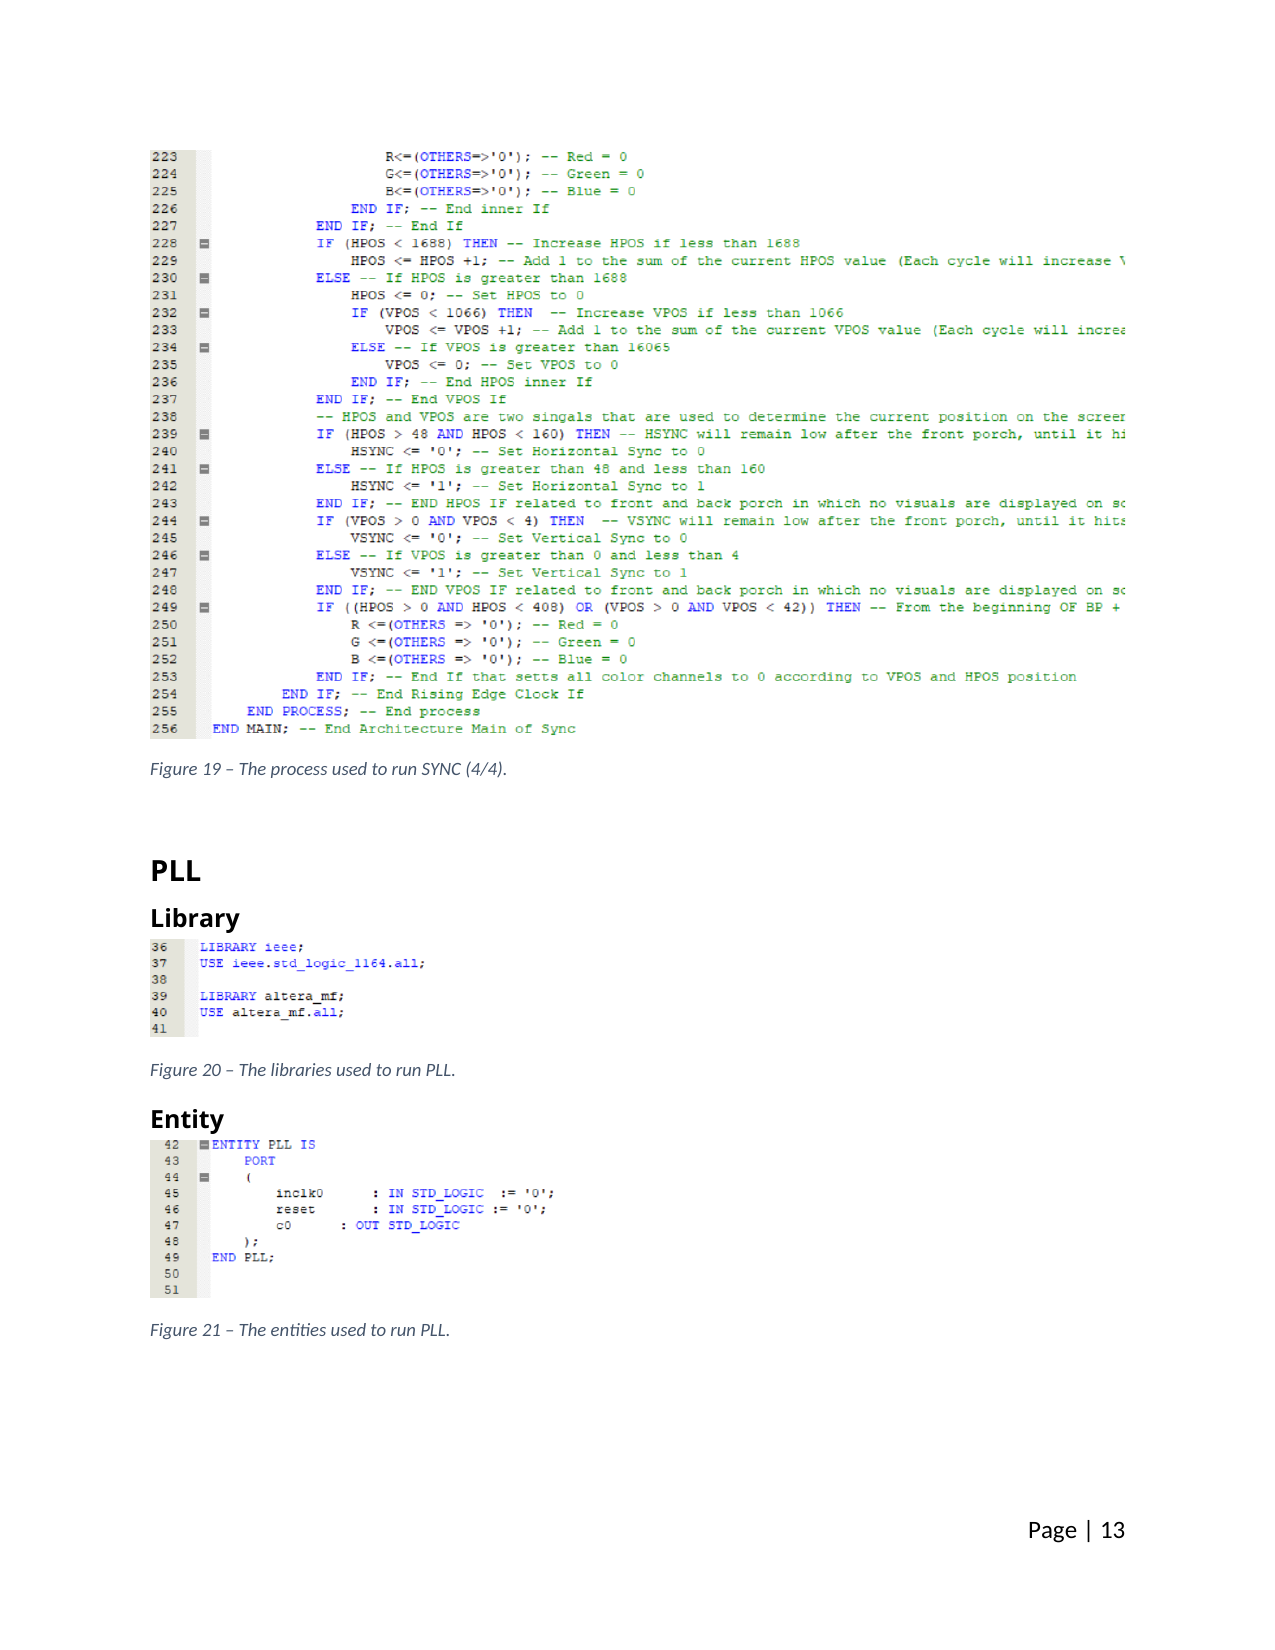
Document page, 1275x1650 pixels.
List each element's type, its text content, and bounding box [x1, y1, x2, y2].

picture [150, 939, 1125, 1037]
picture [150, 150, 1125, 739]
subtitle Entity [150, 1102, 1125, 1136]
text Figure 20 – The libraries used to run PLL. [150, 1058, 1125, 1081]
picture [150, 1140, 1125, 1298]
subtitle PLL [150, 851, 1125, 890]
text Figure 21 – The entities used to run PLL. [150, 1318, 1125, 1341]
subtitle Library [150, 900, 1125, 934]
text Figure 19 – The process used to run SYNC (4/4). [150, 757, 1125, 780]
